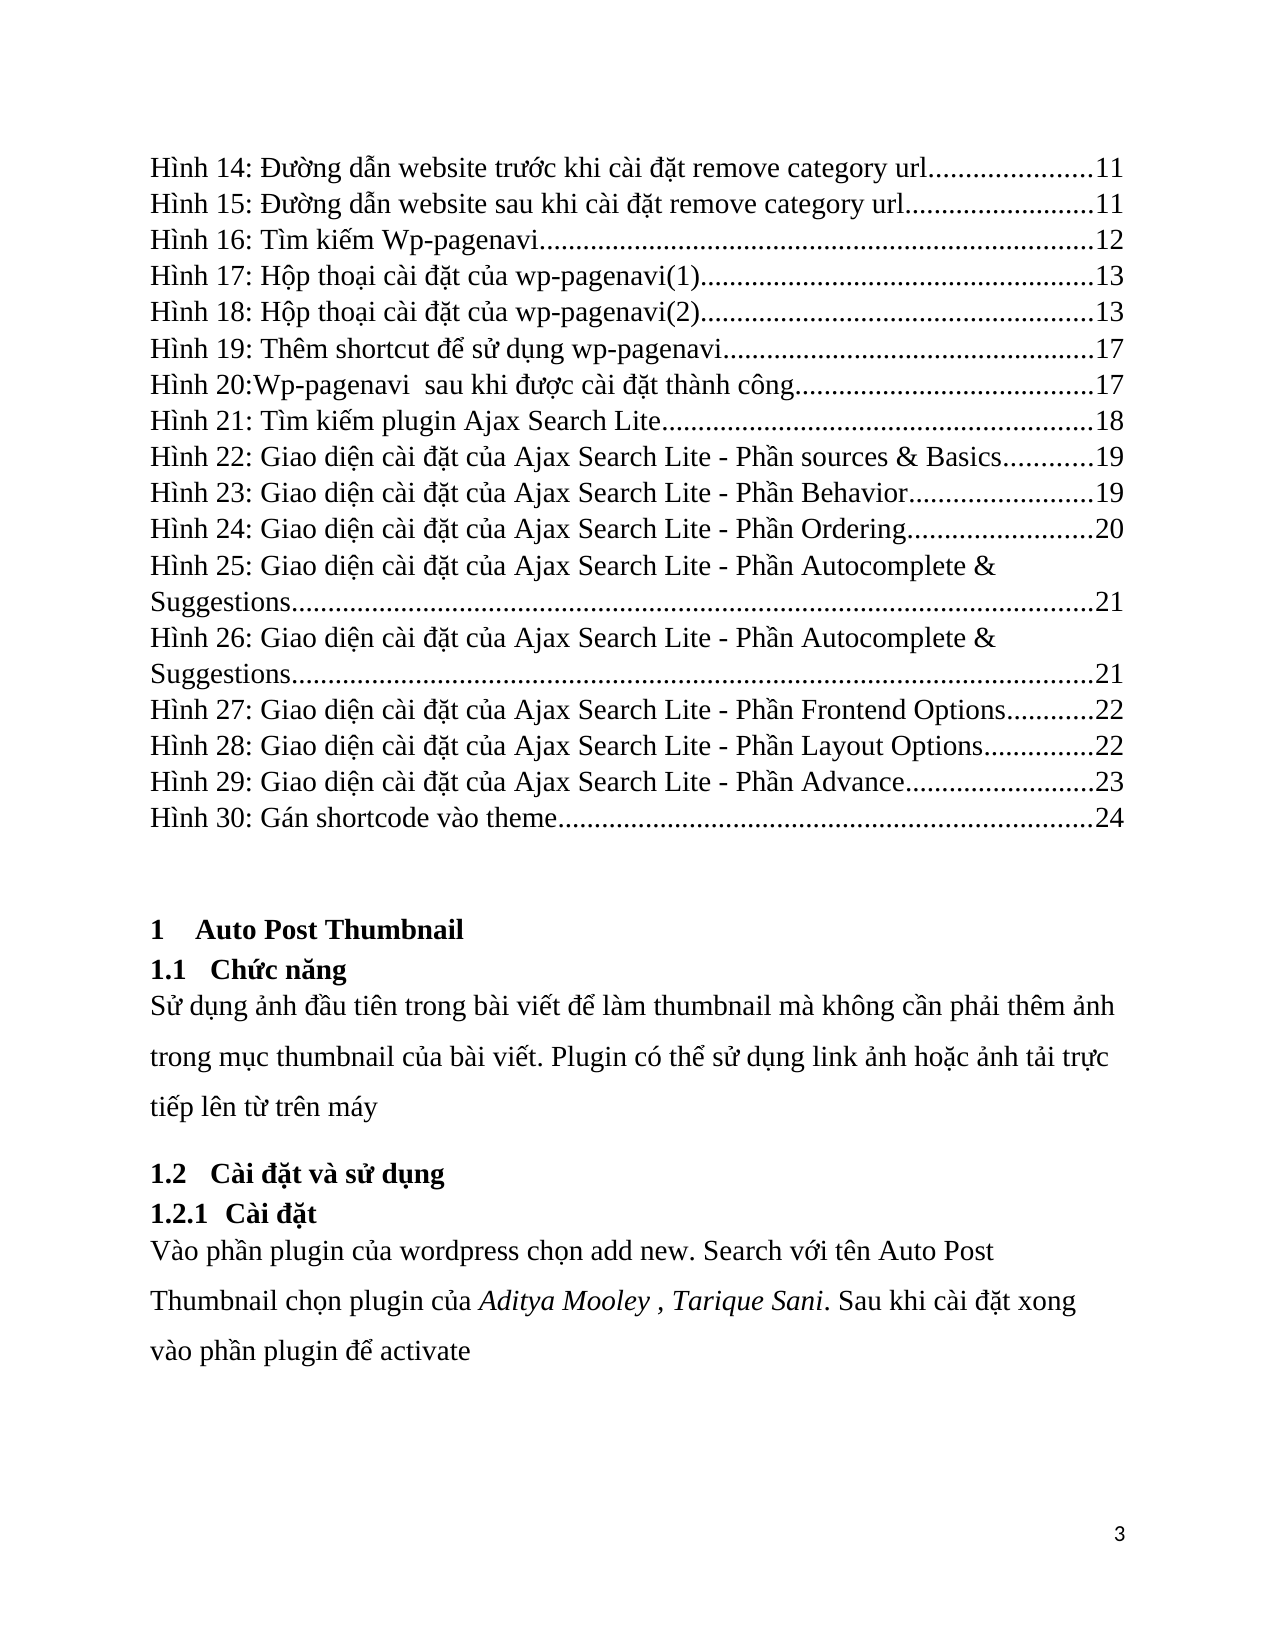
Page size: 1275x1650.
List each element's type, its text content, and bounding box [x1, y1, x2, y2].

text Hình 19: Thêm shortcut để sử dụng wp-pagenavi 17 [150, 331, 1125, 364]
text Hình 25: Giao diện cài đặt của Ajax Search Lite - Phần Autocomplete & Suggestions 21 [150, 548, 1125, 617]
text Hình 30: Gán shortcode vào theme 24 [150, 801, 1125, 834]
text Hình 26: Giao diện cài đặt của Ajax Search Lite - Phần Autocomplete & Suggestions 21 [150, 620, 1125, 689]
text Hình 21: Tìm kiếm plugin Ajax Search Lite 18 [150, 403, 1125, 437]
text Hình 16: Tìm kiếm Wp-pagenavi 12 [150, 222, 1125, 256]
text Hình 15: Đường dẫn website sau khi cài đặt remove category url 11 [150, 186, 1125, 220]
subtitle Auto Post Thumbnail [150, 912, 1125, 946]
text Hình 24: Giao diện cài đặt của Ajax Search Lite - Phần Ordering 20 [150, 511, 1125, 545]
text Hình 29: Giao diện cài đặt của Ajax Search Lite - Phần Advance 23 [150, 764, 1125, 798]
subtitle Cài đặt và sử dụng [150, 1156, 1125, 1190]
text Hình 14: Đường dẫn website trước khi cài đặt remove category url 11 [150, 150, 1125, 183]
text Vào phần plugin của wordpress chọn add new. Search với tên Auto Post Thumbnail chọn plugin của Aditya Mooley , Tarique Sani. Sau khi cài đặt xong vào phần plugin để activate [150, 1233, 1125, 1367]
text Hình 28: Giao diện cài đặt của Ajax Search Lite - Phần Layout Options 22 [150, 728, 1125, 762]
text Hình 27: Giao diện cài đặt của Ajax Search Lite - Phần Frontend Options 22 [150, 692, 1125, 726]
text Hình 22: Giao diện cài đặt của Ajax Search Lite - Phần sources & Basics 19 [150, 439, 1125, 473]
subtitle Cài đặt [150, 1196, 1125, 1230]
text Hình 20:Wp-pagenavi sau khi được cài đặt thành công 17 [150, 367, 1125, 400]
text Sử dụng ảnh đầu tiên trong bài viết để làm thumbnail mà không cần phải thêm ảnh trong mục thumbnail của bài viết. Plugin có thể sử dụng link ảnh hoặc ảnh tải trực tiếp lên từ trên máy [150, 988, 1125, 1123]
text Hình 23: Giao diện cài đặt của Ajax Search Lite - Phần Behavior 19 [150, 475, 1125, 509]
subtitle Chức năng [150, 952, 1125, 986]
text Hình 18: Hộp thoại cài đặt của wp-pagenavi(2) 13 [150, 294, 1125, 328]
text Hình 17: Hộp thoại cài đặt của wp-pagenavi(1) 13 [150, 258, 1125, 292]
